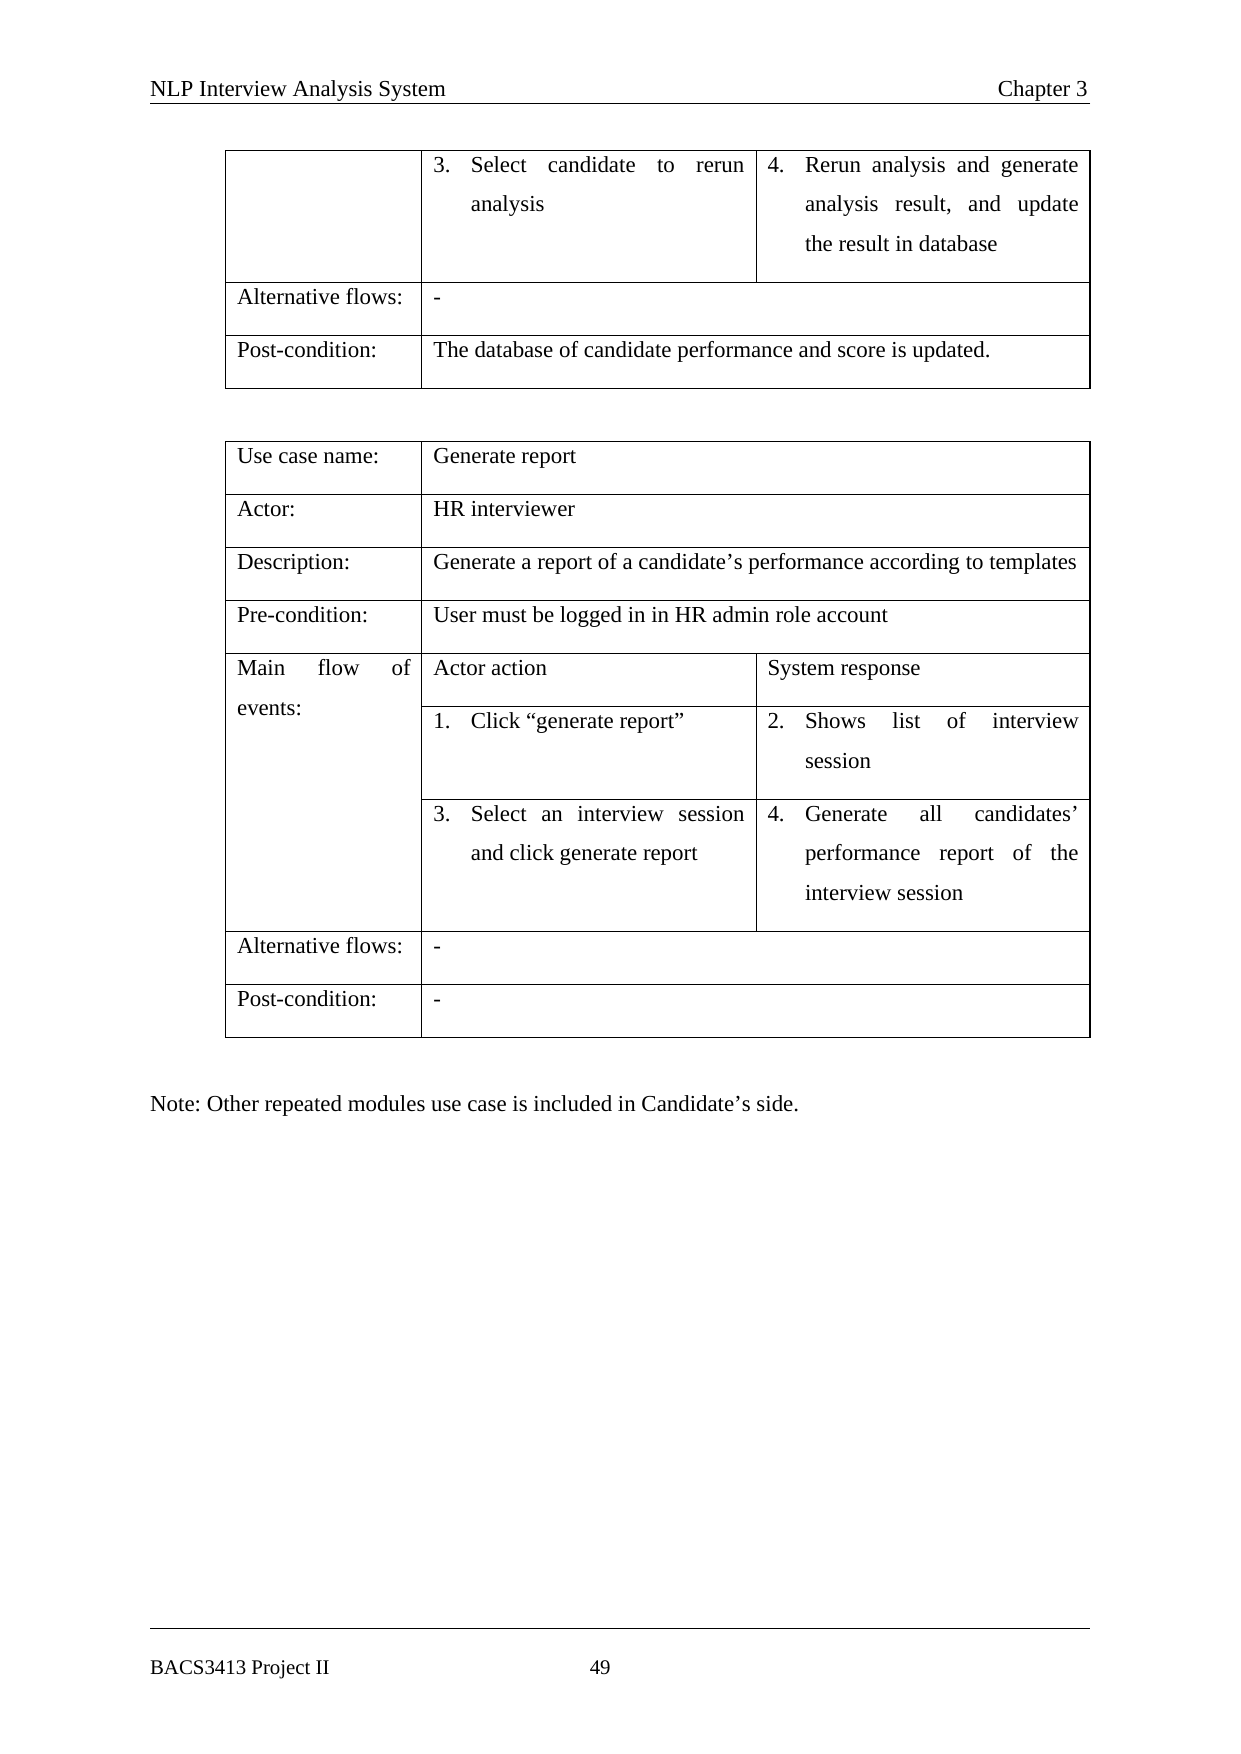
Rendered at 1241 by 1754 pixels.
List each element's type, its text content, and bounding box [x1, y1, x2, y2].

table_cell Post-condition: [226, 985, 421, 1037]
table_cell Main flow of events: [226, 654, 421, 931]
text Note: Other repeated modules use case is included in Candidate’s side. [150, 1090, 1090, 1116]
table_cell Post-condition: [226, 336, 421, 388]
table_cell Actor: [226, 495, 421, 547]
table_cell Generate all candidates’ performance report of the interview session [757, 800, 1089, 931]
table_cell Alternative flows: [226, 283, 421, 335]
table_cell Alternative flows: [226, 932, 421, 984]
table_header Use case name: [226, 442, 421, 494]
table_cell Shows list of interview session [757, 707, 1089, 799]
table_cell - [422, 932, 1089, 984]
table_header Generate report [422, 442, 1089, 494]
table_cell Select candidate to rerun analysis [422, 151, 756, 282]
table_cell Generate a report of a candidate’s performance according to templates [422, 548, 1089, 600]
table_cell User must be logged in in HR admin role account [422, 601, 1089, 653]
table_cell - [422, 985, 1089, 1037]
table_cell Pre-condition: [226, 601, 421, 653]
table_cell The database of candidate performance and score is updated. [422, 336, 1089, 388]
table_cell Description: [226, 548, 421, 600]
table_cell Rerun analysis and generate analysis result, and update the result in database [757, 151, 1089, 282]
table_cell System response [757, 654, 1089, 706]
table_cell Actor action [422, 654, 756, 706]
table_cell Select an interview session and click generate report [422, 800, 756, 931]
table_cell HR interviewer [422, 495, 1089, 547]
table_cell - [422, 283, 1089, 335]
table_cell Click “generate report” [422, 707, 756, 799]
